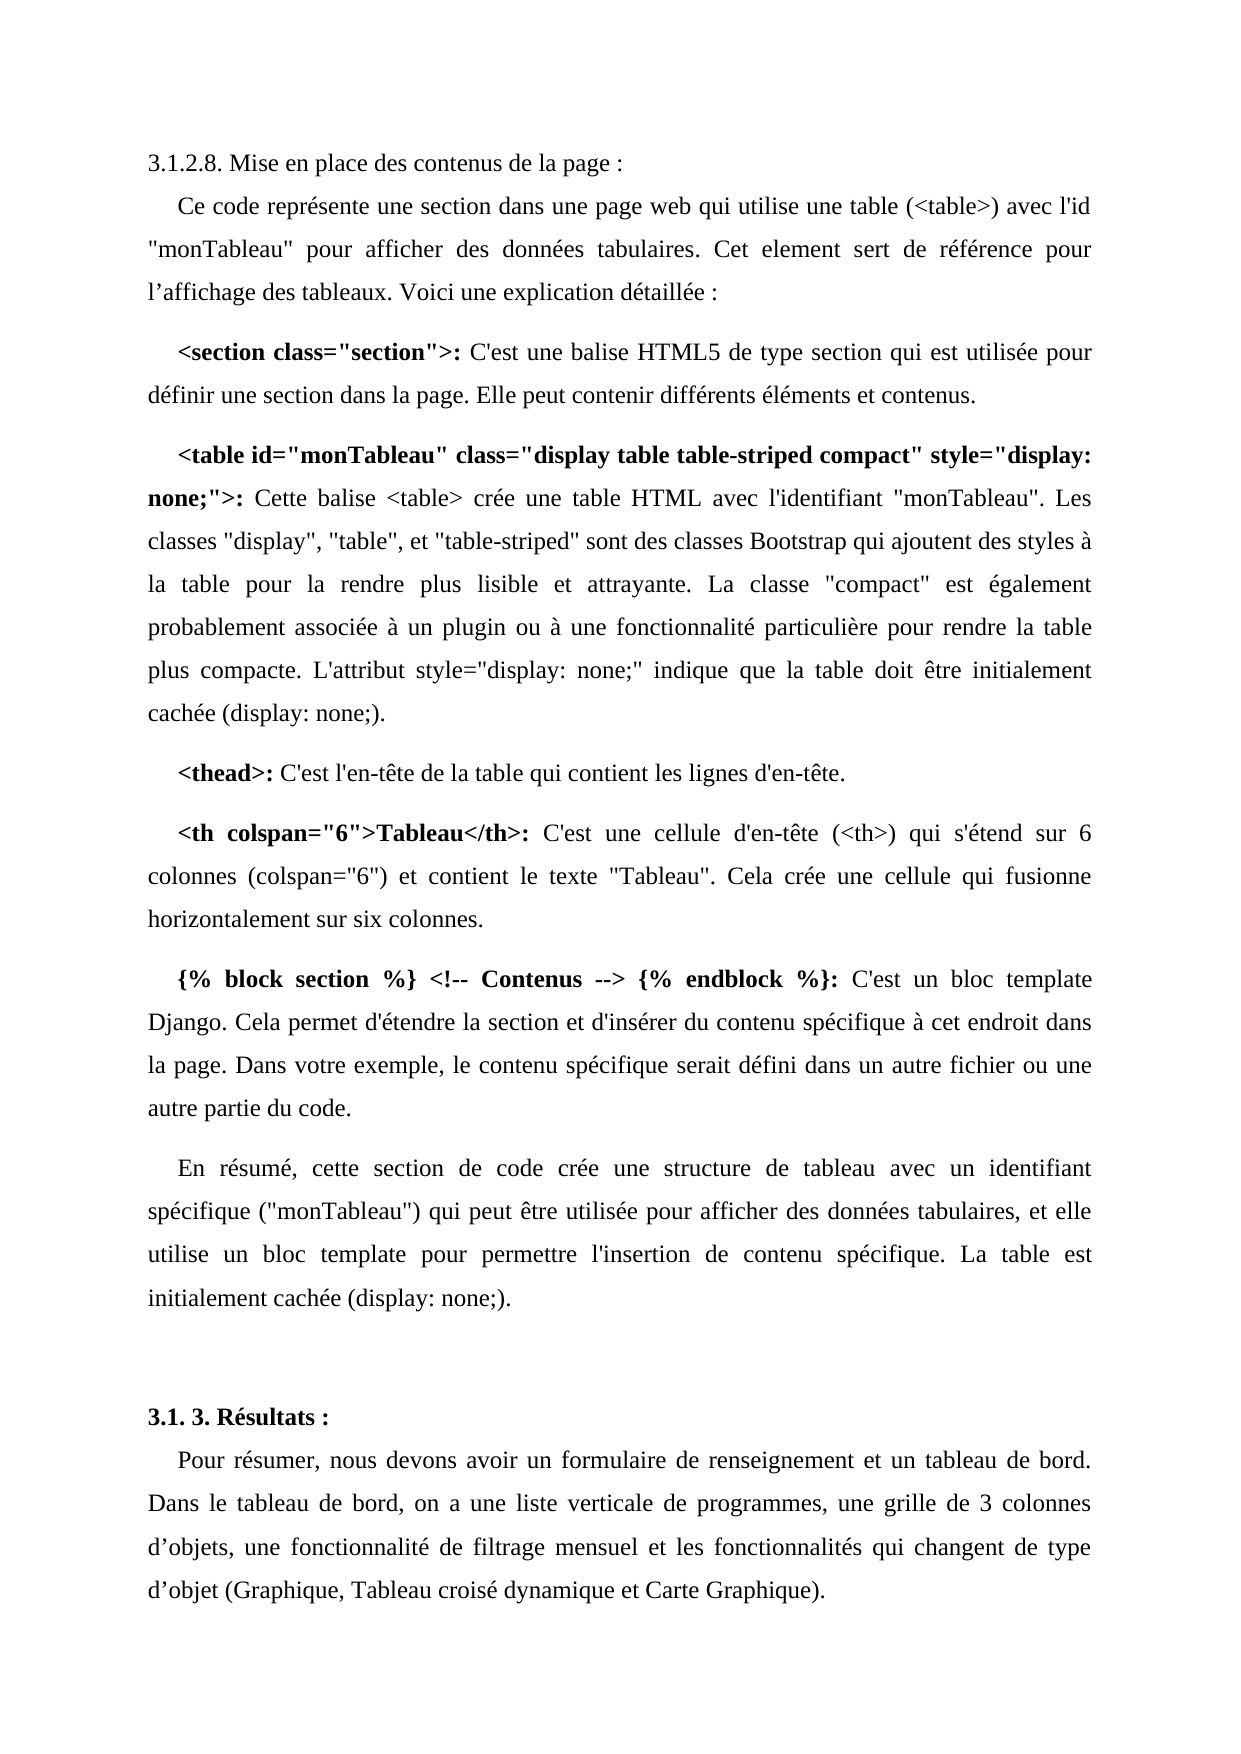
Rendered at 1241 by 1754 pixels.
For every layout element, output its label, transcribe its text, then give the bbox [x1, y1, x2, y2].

text {% block section %} <!-- Contenus --> {% endblock %}: C'est un bloc template Django. Cela permet d'étendre la section et d'insérer du contenu spécifique à cet endroit dans la page. Dans votre exemple, le contenu spécifique serait défini dans un autre fichier ou une autre partie du code. [148, 964, 1093, 1122]
text <table id="monTableau" class="display table table-striped compact" style="display: none;">: Cette balise <table> crée une table HTML avec l'identifiant "monTableau". Les classes "display", "table", et "table-striped" sont des classes Bootstrap qui ajoutent des styles à la table pour la rendre plus lisible et attrayante. La classe "compact" est également probablement associée à un plugin ou à une fonctionnalité particulière pour rendre la table plus compacte. L'attribut style="display: none;" indique que la table doit être initialement cachée (display: none;). [148, 440, 1093, 727]
text Mise en place des contenus de la page : [148, 148, 1093, 176]
text <thead>: C'est l'en-tête de la table qui contient les lignes d'en-tête. [148, 758, 1093, 787]
text Ce code représente une section dans une page web qui utilise une table (<table>) avec l'id "monTableau" pour afficher des données tabulaires. Cet element sert de référence pour l’affichage des tableaux. Voici une explication détaillée : [148, 191, 1093, 306]
text <section class="section">: C'est une balise HTML5 de type section qui est utilisée pour définir une section dans la page. Elle peut contenir différents éléments et contenus. [148, 337, 1093, 409]
text <th colspan="6">Tableau</th>: C'est une cellule d'en-tête (<th>) qui s'étend sur 6 colonnes (colspan="6") et contient le texte "Tableau". Cela crée une cellule qui fusionne horizontalement sur six colonnes. [148, 818, 1093, 933]
text Pour résumer, nous devons avoir un formulaire de renseignement et un tableau de bord. Dans le tableau de bord, on a une liste verticale de programmes, une grille de 3 colonnes d’objets, une fonctionnalité de filtrage mensuel et les fonctionnalités qui changent de type d’objet (Graphique, Tableau croisé dynamique et Carte Graphique). [148, 1445, 1093, 1603]
text En résumé, cette section de code crée une structure de tableau avec un identifiant spécifique ("monTableau") qui peut être utilisée pour afficher des données tabulaires, et elle utilise un bloc template pour permettre l'insertion de contenu spécifique. La table est initialement cachée (display: none;). [148, 1153, 1093, 1311]
text Résultats : [148, 1402, 1093, 1431]
